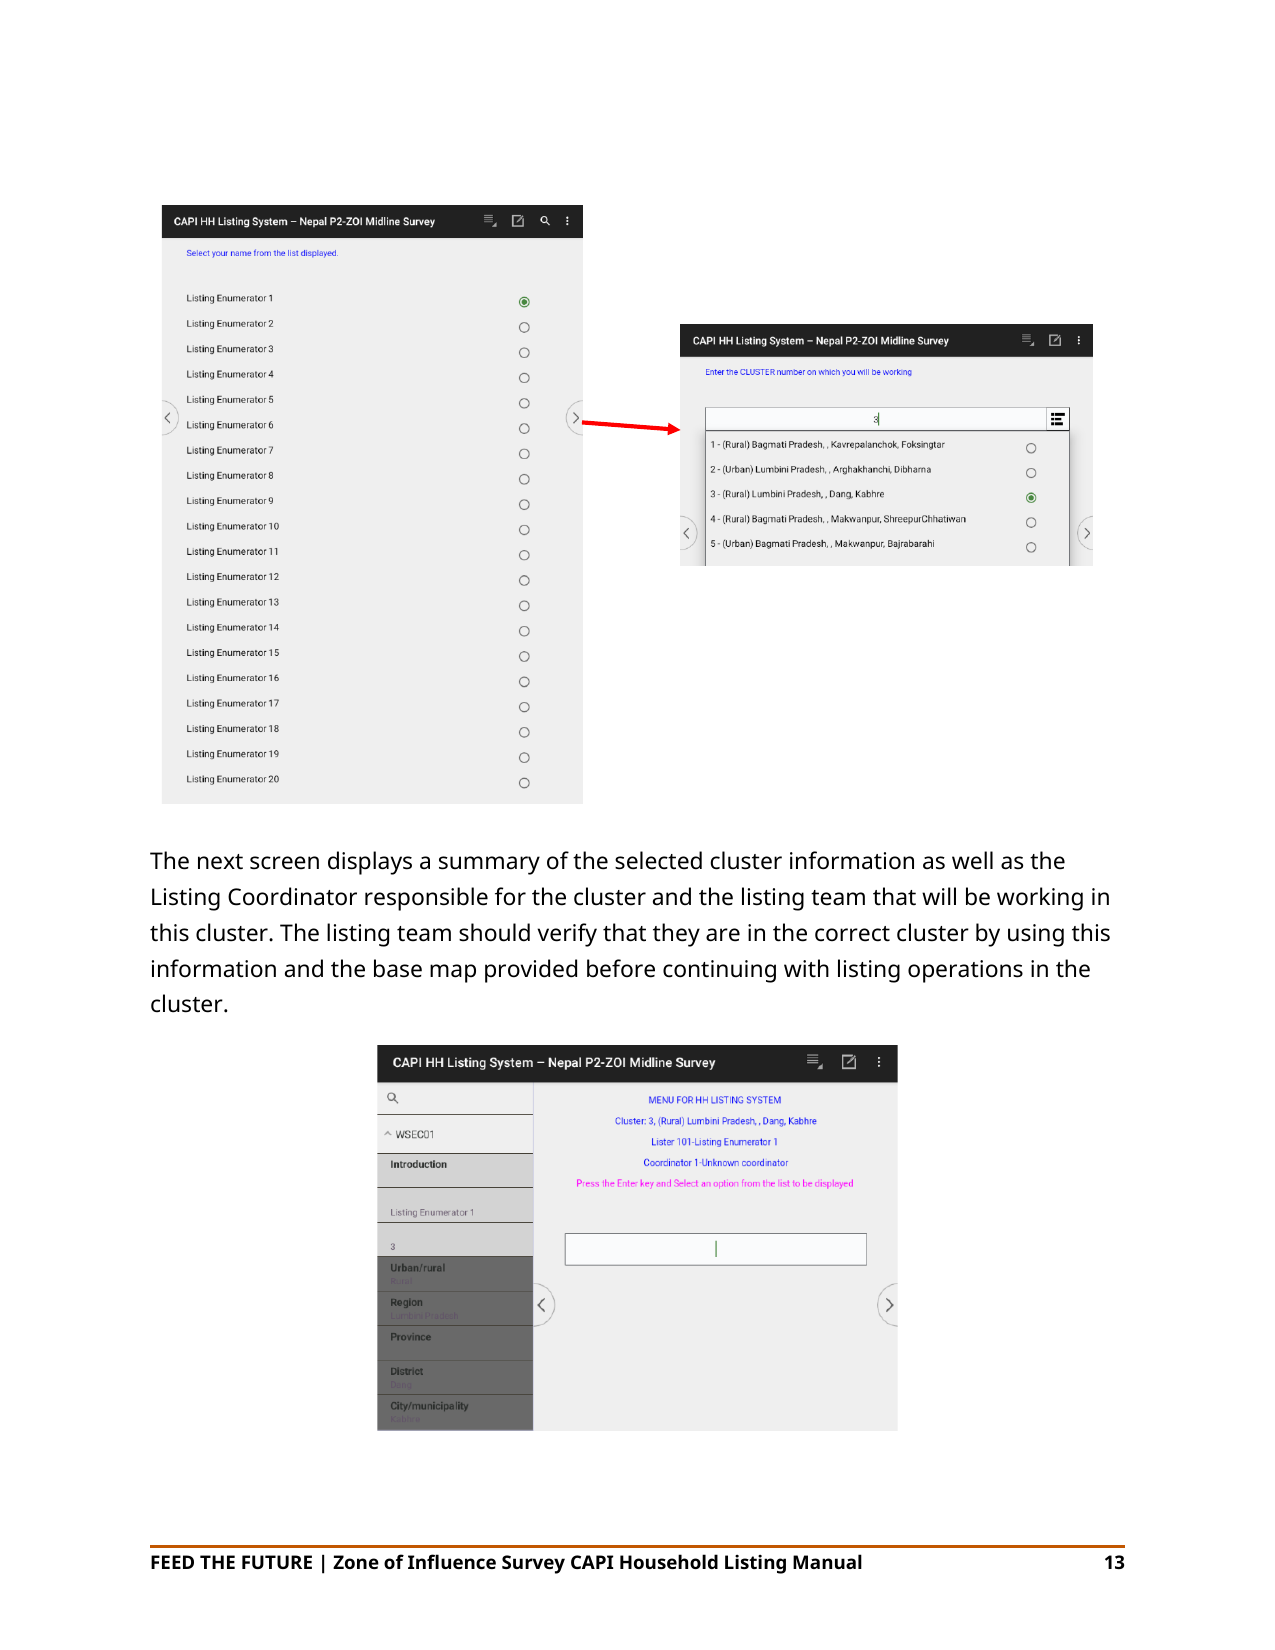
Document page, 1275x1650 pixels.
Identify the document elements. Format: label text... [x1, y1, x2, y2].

picture [680, 324, 1093, 566]
picture [161, 205, 583, 804]
text The next screen displays a summary of the selected cluster information as well as the Listing Coordinator responsible for the cluster and the listing team that will be working in this cluster. The listing team should verify that they are in the correct cluster by using this information and the base map provided before continuing with listing operations in the cluster. [150, 845, 1125, 1020]
picture [377, 1045, 898, 1431]
